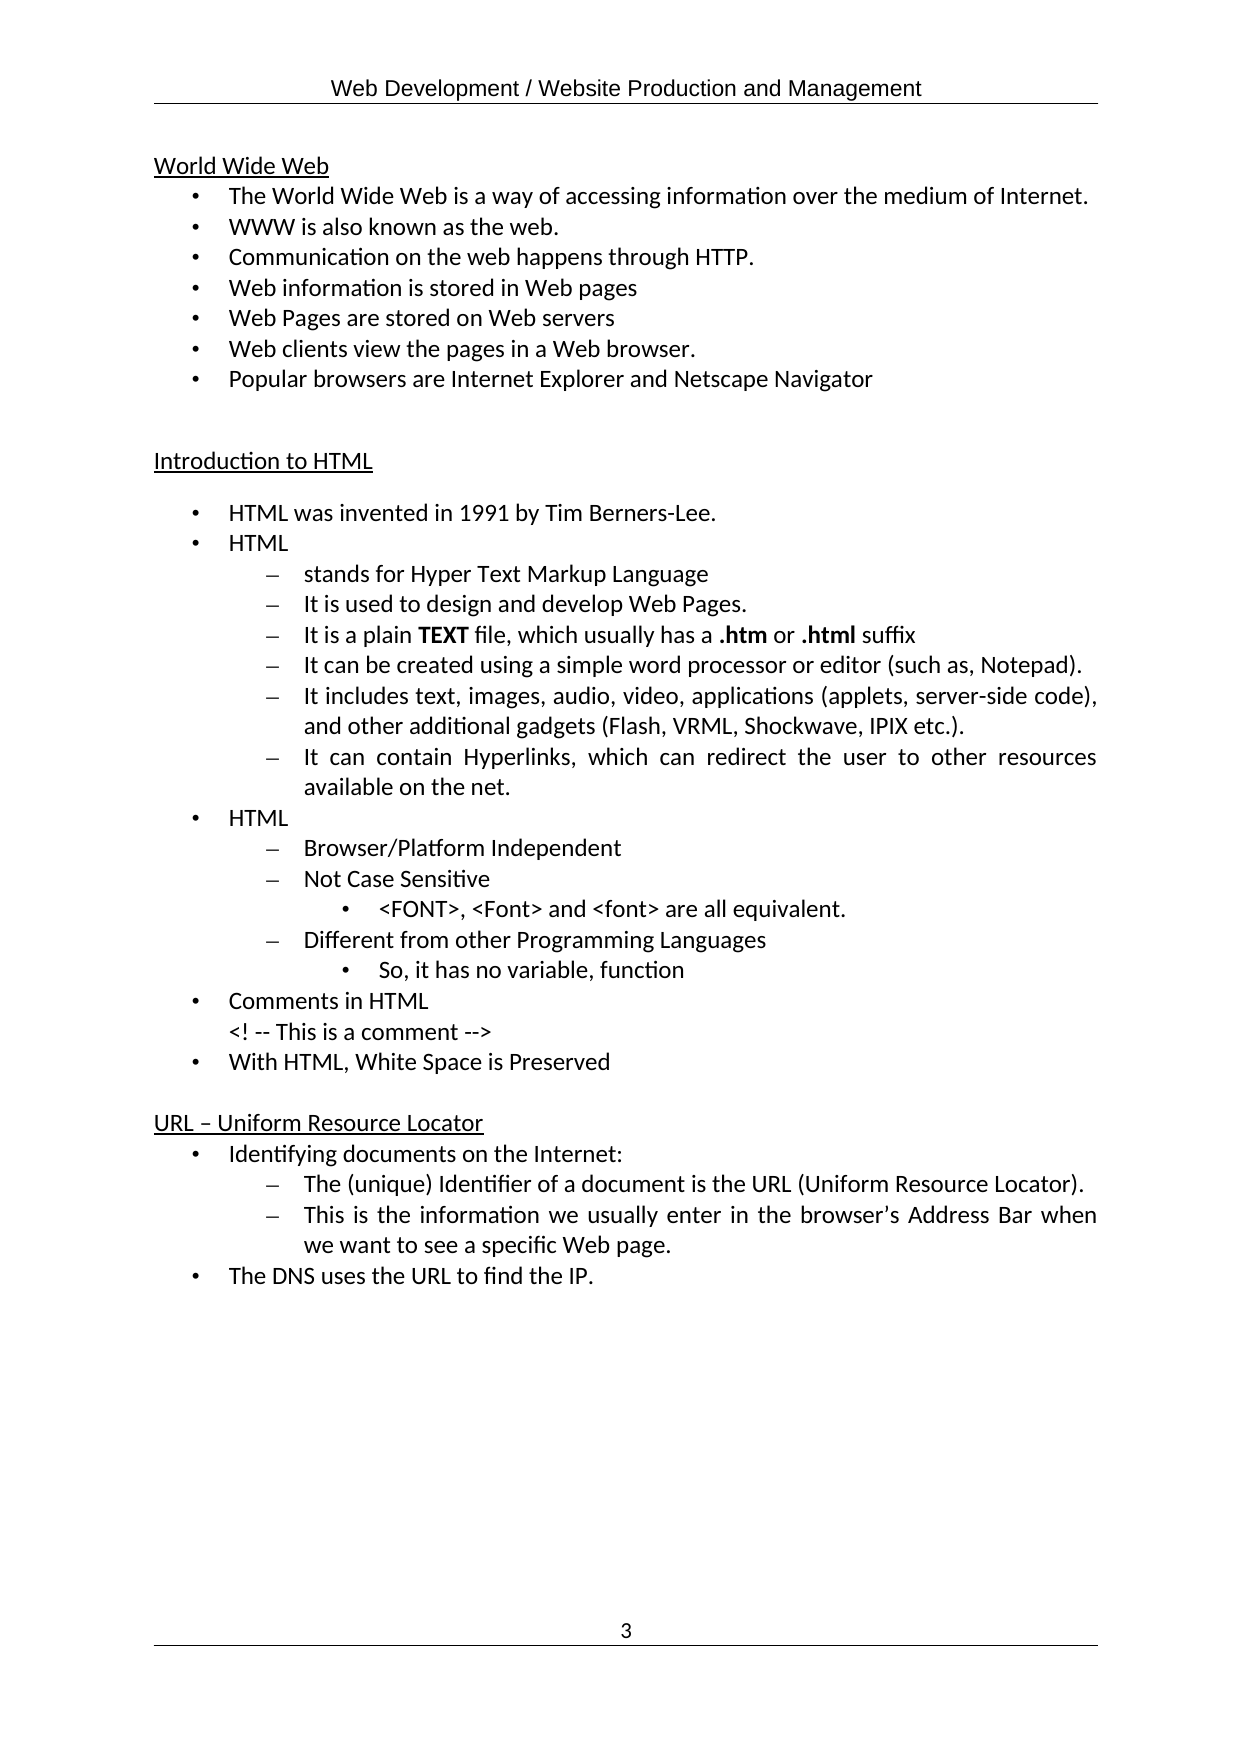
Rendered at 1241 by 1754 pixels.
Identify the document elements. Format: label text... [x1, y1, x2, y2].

list <FONT>, <Font> and <font> are all equivalent. [341, 894, 1098, 924]
list With HTML, White Space is Preserved [191, 1046, 1098, 1077]
list It is a plain TEXT file, which usually has a .htm or .html suffix [266, 619, 1098, 649]
list It can contain Hyperlinks, which can redirect the user to other resources available on the net. [266, 741, 1098, 802]
list This is the information we usually enter in the browser’s Address Bar when we want to see a specific Web page. [266, 1199, 1098, 1260]
list The World Wide Web is a way of accessing information over the medium of Internet. [191, 181, 1098, 211]
list Web clients view the pages in a Web browser. [191, 333, 1098, 364]
list Popular browsers are Internet Explorer and Netscape Navigator [191, 364, 1098, 394]
list Different from other Programming Languages [266, 924, 1098, 955]
list So, it has no variable, function [341, 955, 1098, 985]
text Introduction to HTML [153, 446, 1098, 476]
list Not Case Sensitive [266, 863, 1098, 894]
list WWW is also known as the web. [191, 211, 1098, 242]
list HTML [191, 527, 1098, 558]
text URL – Uniform Resource Locator [153, 1107, 1098, 1138]
list It includes text, images, audio, video, applications (applets, server-side code), and other additional gadgets (Flash, VRML, Shockwave, IPIX etc.). [266, 680, 1098, 741]
list Comments in HTML [191, 985, 1098, 1016]
list Communication on the web happens through HTTP. [191, 242, 1098, 272]
text World Wide Web [153, 150, 1098, 181]
list HTML [191, 802, 1098, 833]
list It is used to design and develop Web Pages. [266, 588, 1098, 619]
list Web Pages are stored on Web servers [191, 303, 1098, 333]
list It can be created using a simple word processor or editor (such as, Notepad). [266, 649, 1098, 680]
list Browser/Platform Independent [266, 833, 1098, 863]
list The DNS uses the URL to find the IP. [191, 1260, 1098, 1290]
list Identifying documents on the Internet: [191, 1138, 1098, 1168]
list Web information is stored in Web pages [191, 272, 1098, 303]
list HTML was invented in 1991 by Tim Berners-Lee. [191, 497, 1098, 527]
list stands for Hyper Text Markup Language [266, 558, 1098, 588]
list The (unique) Identifier of a document is the URL (Uniform Resource Locator). [266, 1168, 1098, 1199]
text <! -- This is a comment --> [153, 1016, 1098, 1046]
